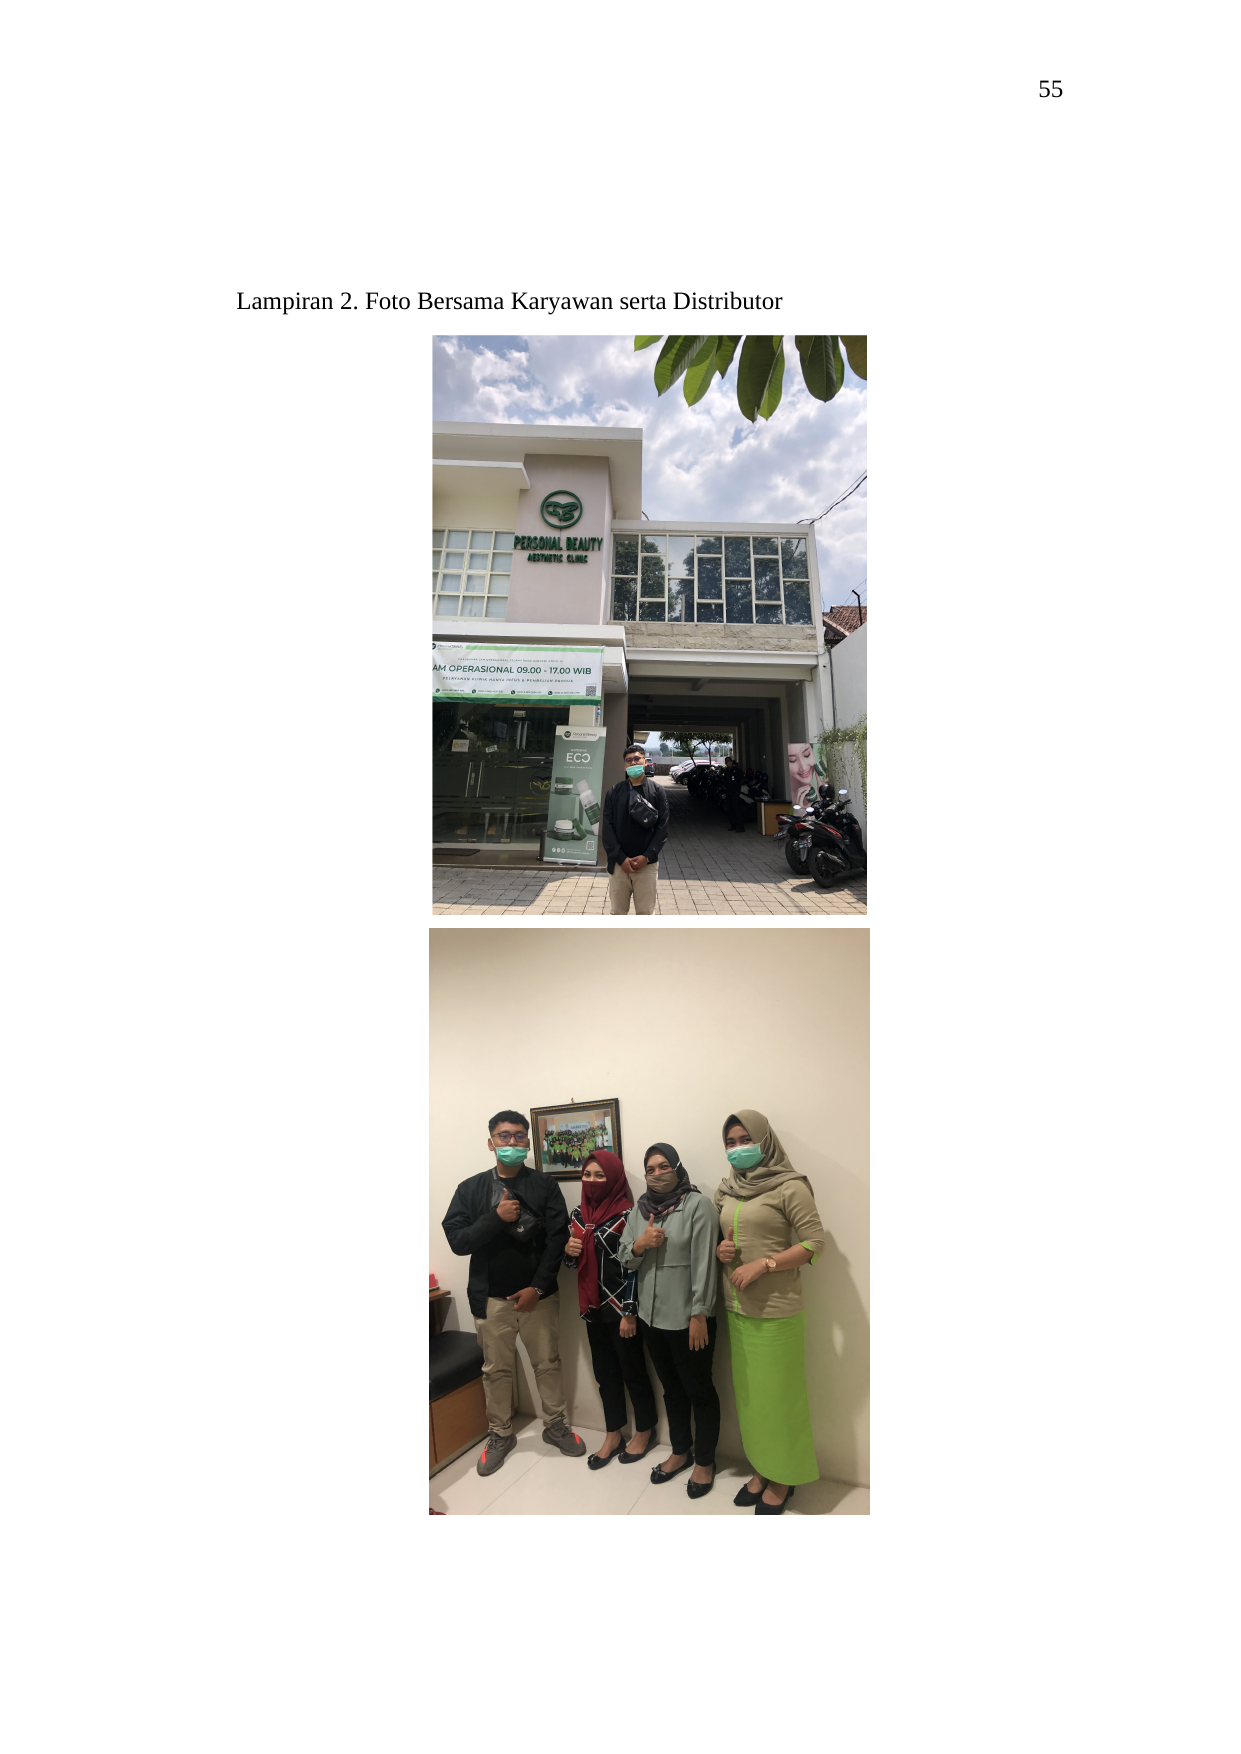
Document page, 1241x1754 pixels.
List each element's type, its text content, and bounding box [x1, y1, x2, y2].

picture [433, 336, 867, 914]
text Lampiran . Foto Bersama Karyawan serta Distributor [236, 286, 1063, 314]
picture [429, 928, 870, 1515]
